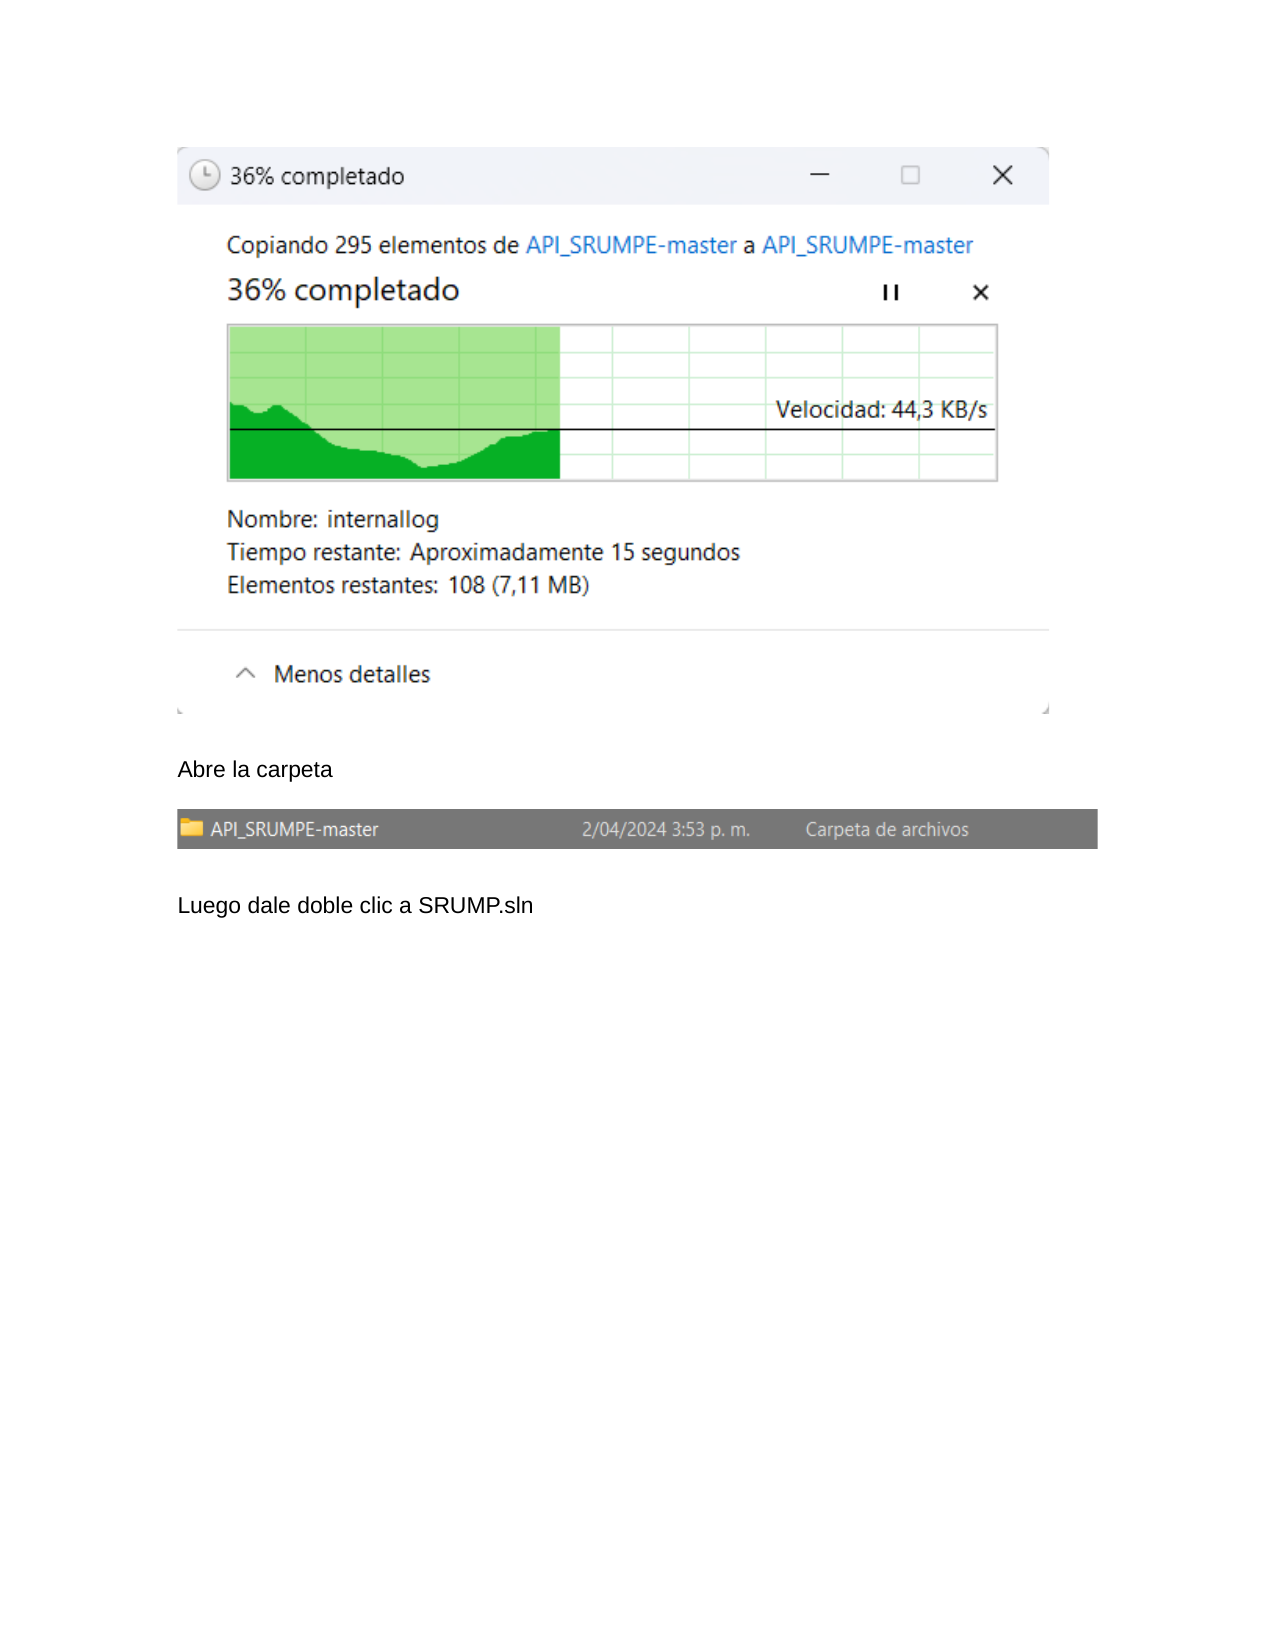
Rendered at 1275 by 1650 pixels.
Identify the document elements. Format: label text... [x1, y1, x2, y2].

picture [177, 809, 1098, 849]
picture [177, 147, 1050, 714]
text Luego dale doble clic a SRUMP.sln [177, 892, 1098, 918]
text Abre la carpeta [177, 756, 1098, 809]
